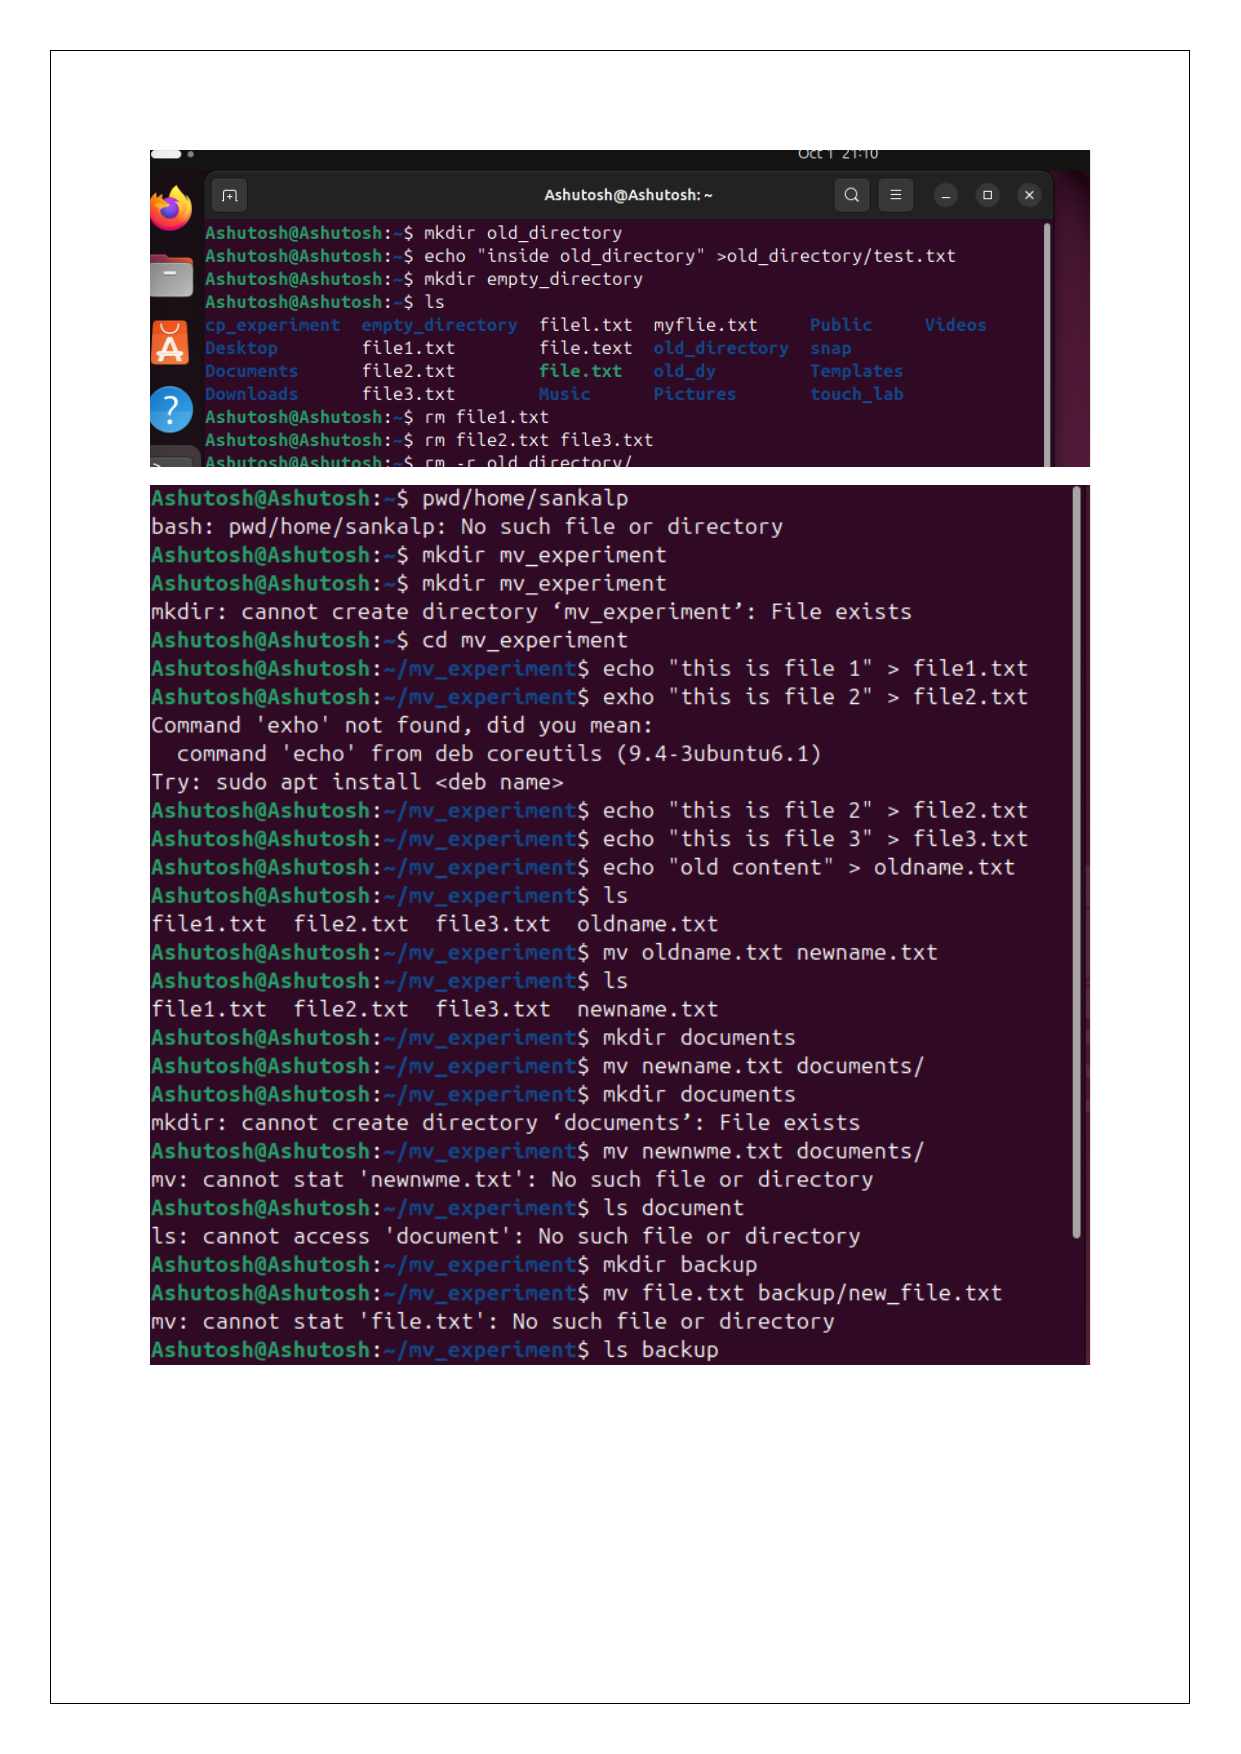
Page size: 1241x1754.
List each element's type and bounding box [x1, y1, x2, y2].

picture [150, 150, 1091, 467]
picture [150, 485, 1091, 1365]
